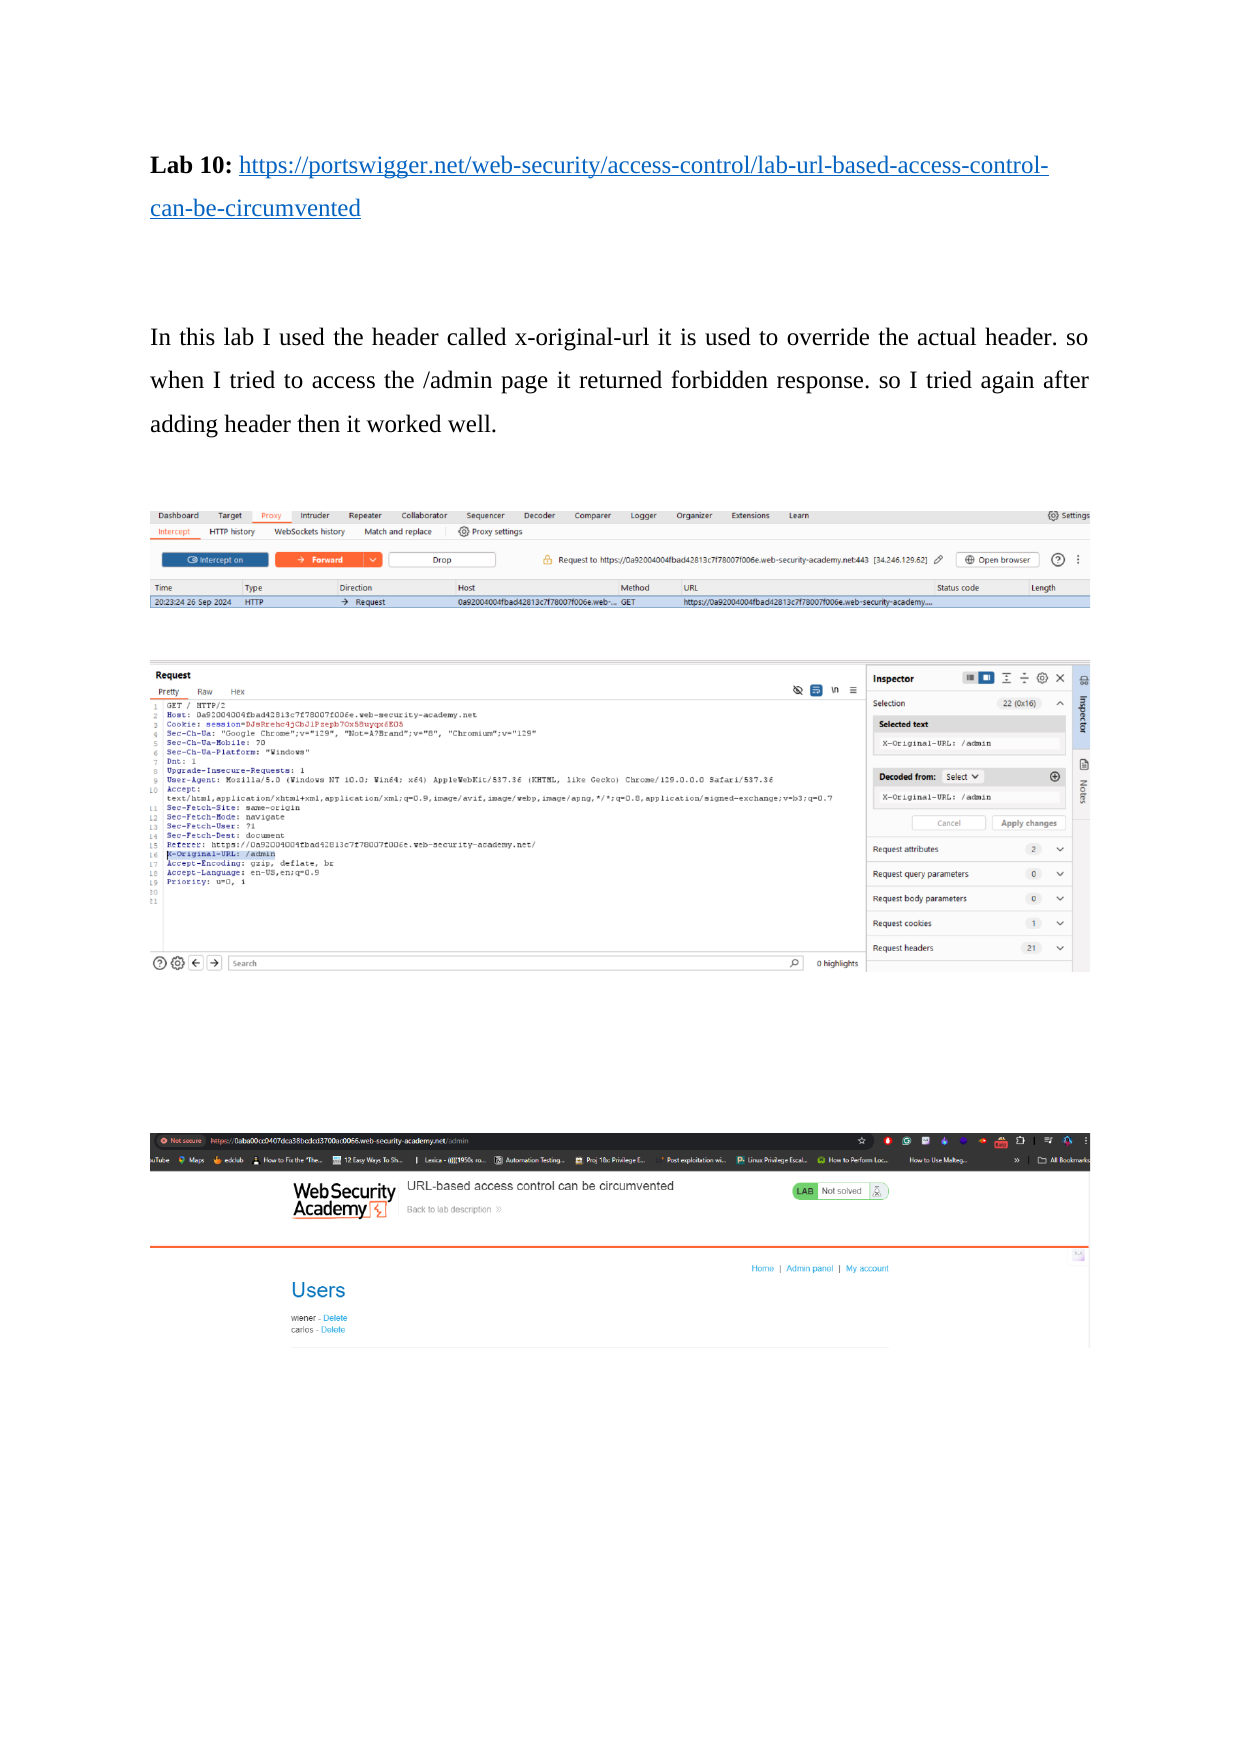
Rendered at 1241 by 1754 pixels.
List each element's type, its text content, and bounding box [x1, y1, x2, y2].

text In this lab I used the header called x-original-url it is used to override the actual header. so when I tried to access the /admin page it returned forbidden response. so I tried again after adding header then it worked well. [150, 322, 1090, 437]
text Lab 10: https://portswigger.net/web-security/access-control/lab-url-based-access-control-can-be-circumvented [150, 150, 1090, 222]
picture [150, 1133, 1091, 1348]
picture [150, 511, 1091, 972]
